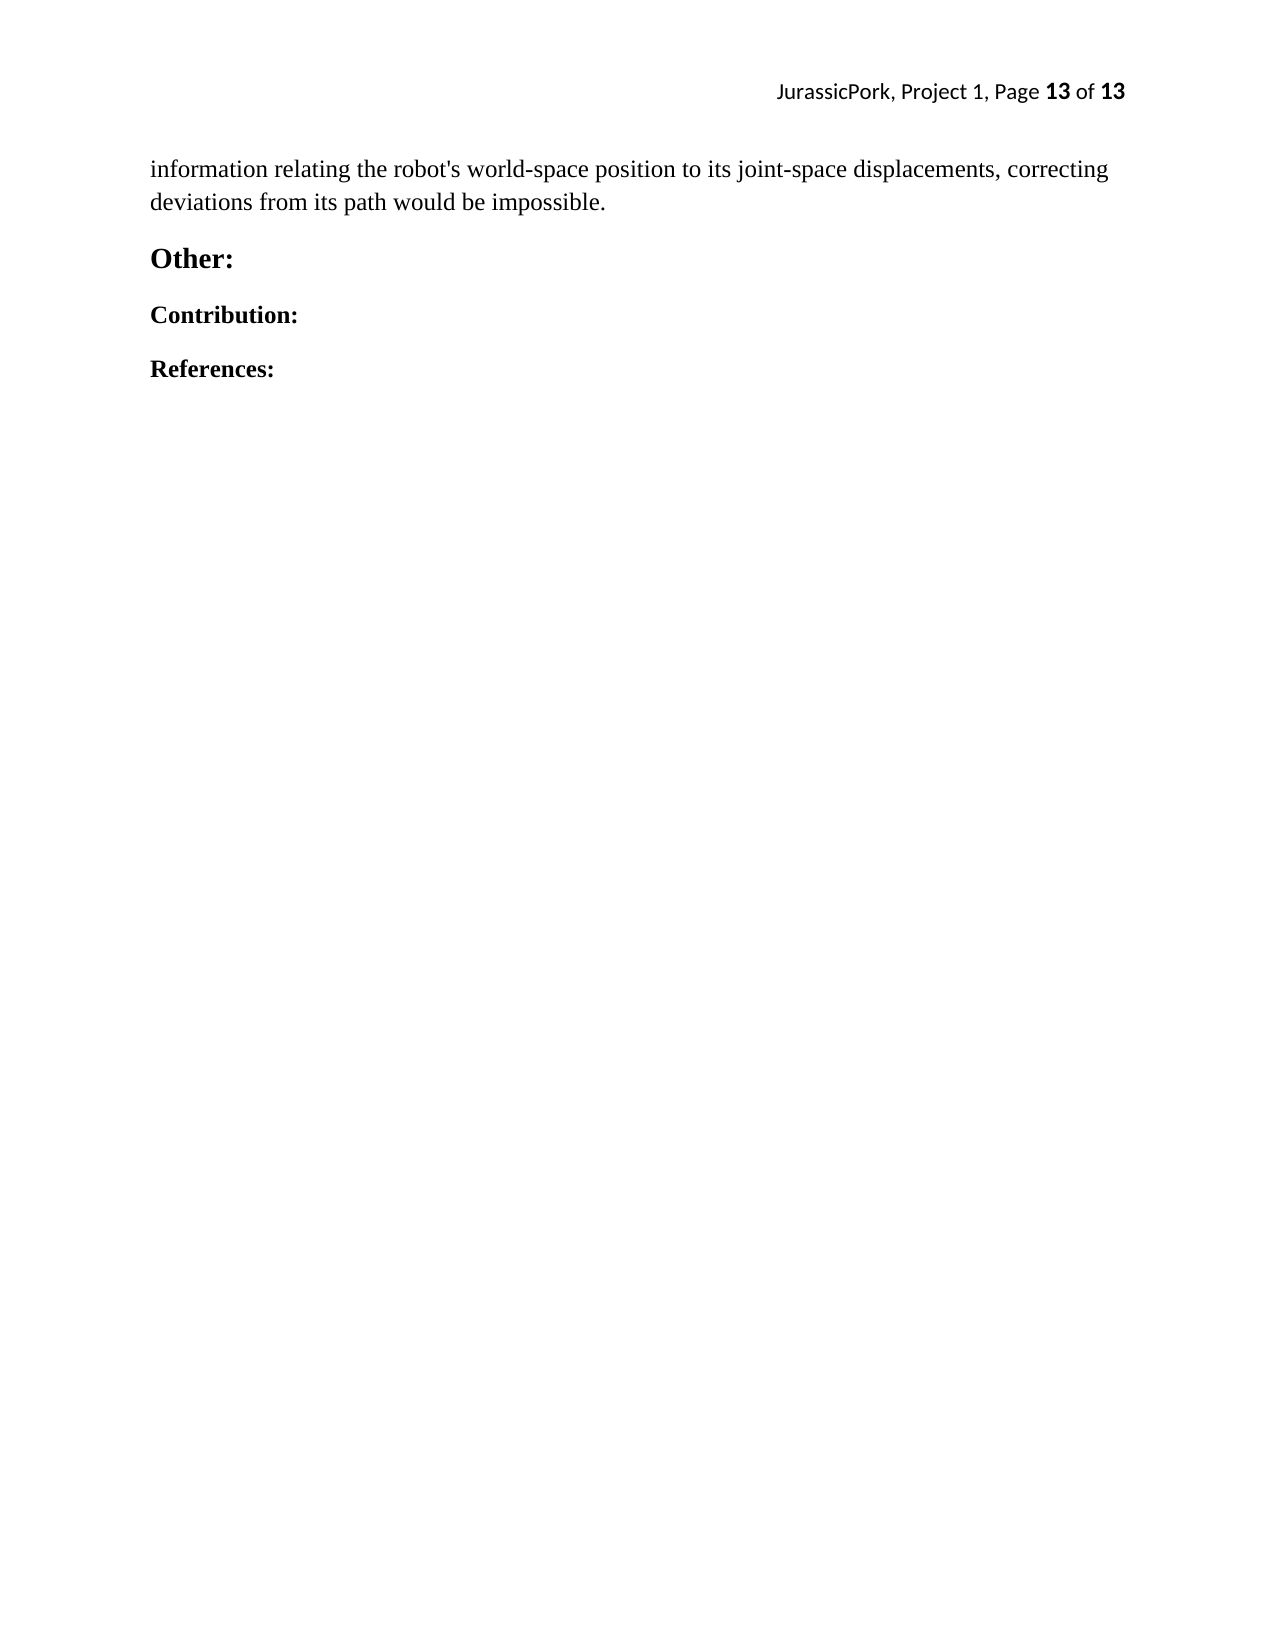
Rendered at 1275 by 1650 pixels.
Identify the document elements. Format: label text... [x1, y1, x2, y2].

text Contribution: [150, 300, 1125, 329]
text Other: [150, 241, 1125, 274]
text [150, 154, 1125, 216]
text References: [150, 354, 1125, 383]
